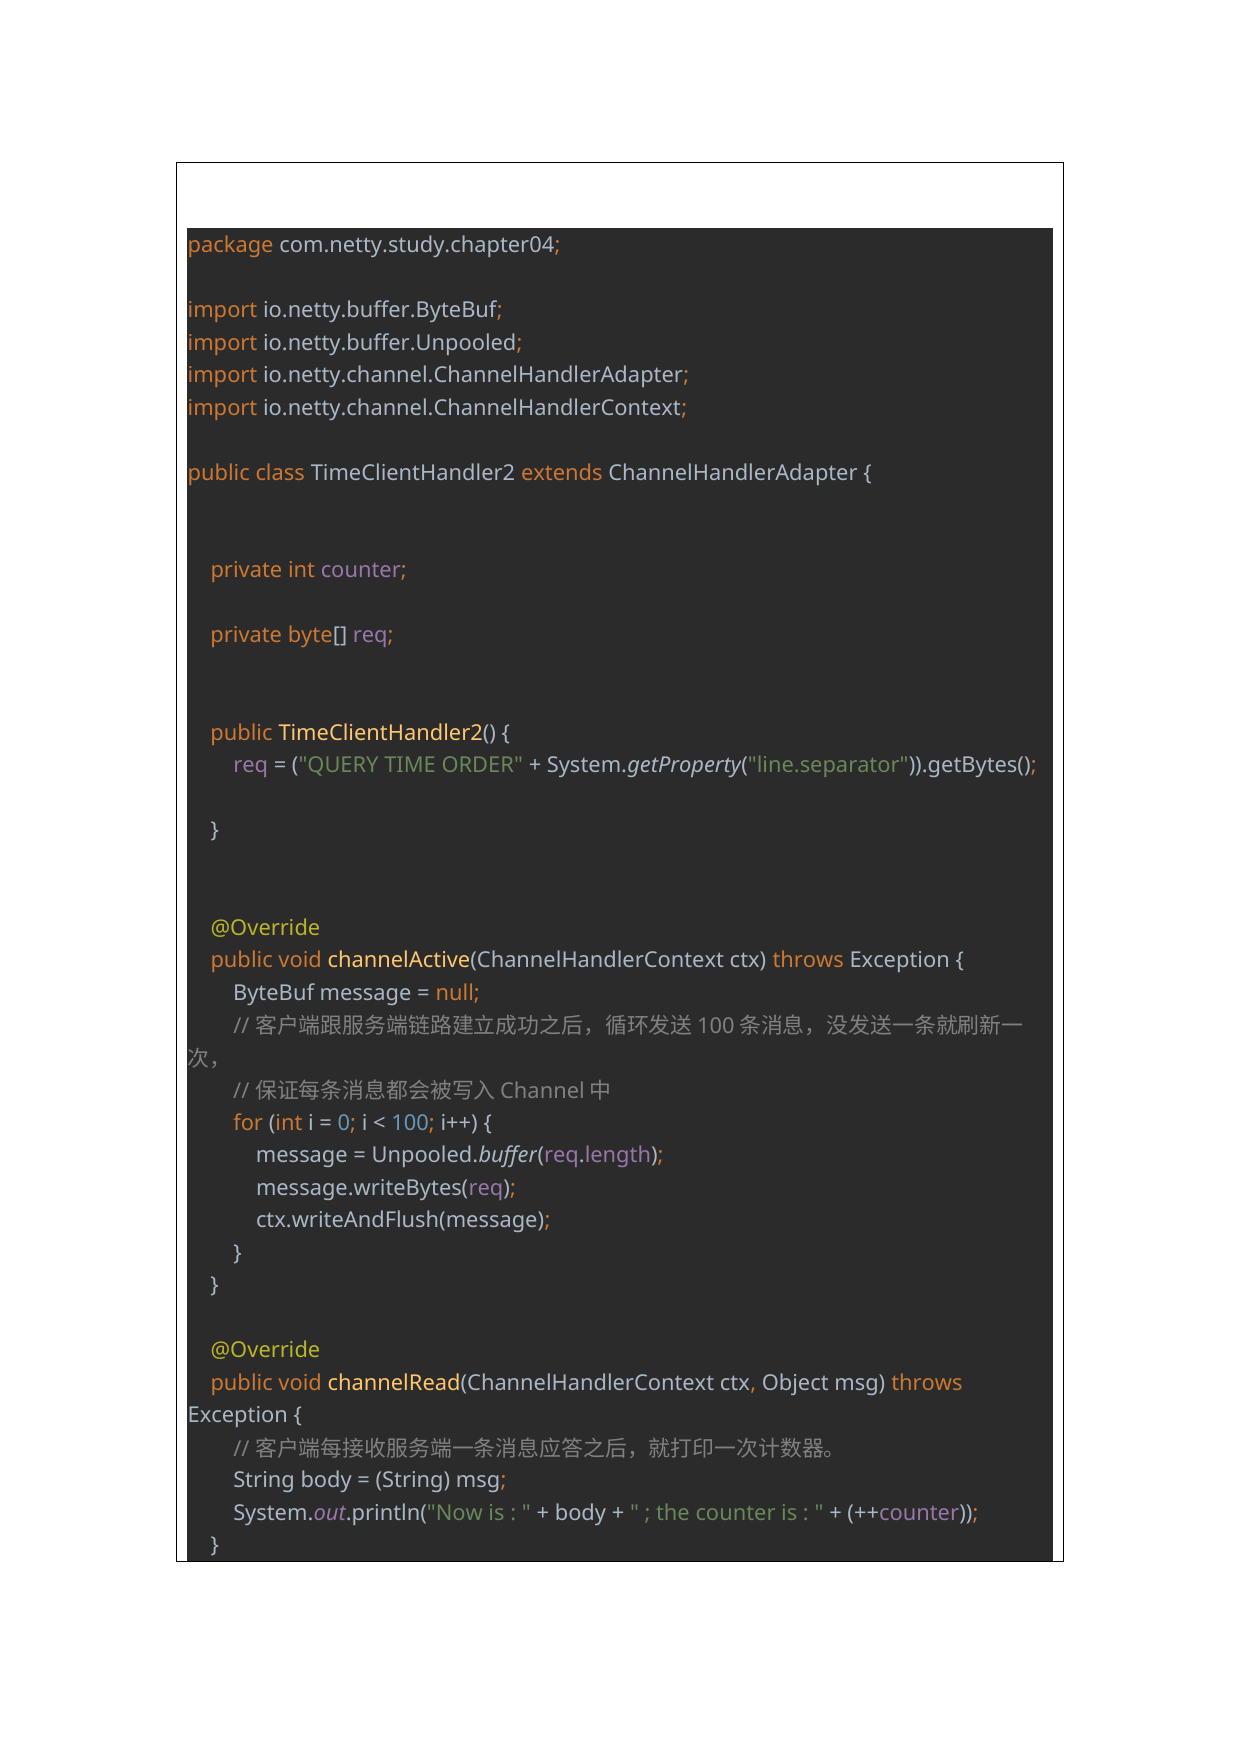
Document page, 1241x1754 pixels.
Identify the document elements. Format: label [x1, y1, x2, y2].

table_header [177, 163, 1063, 1561]
